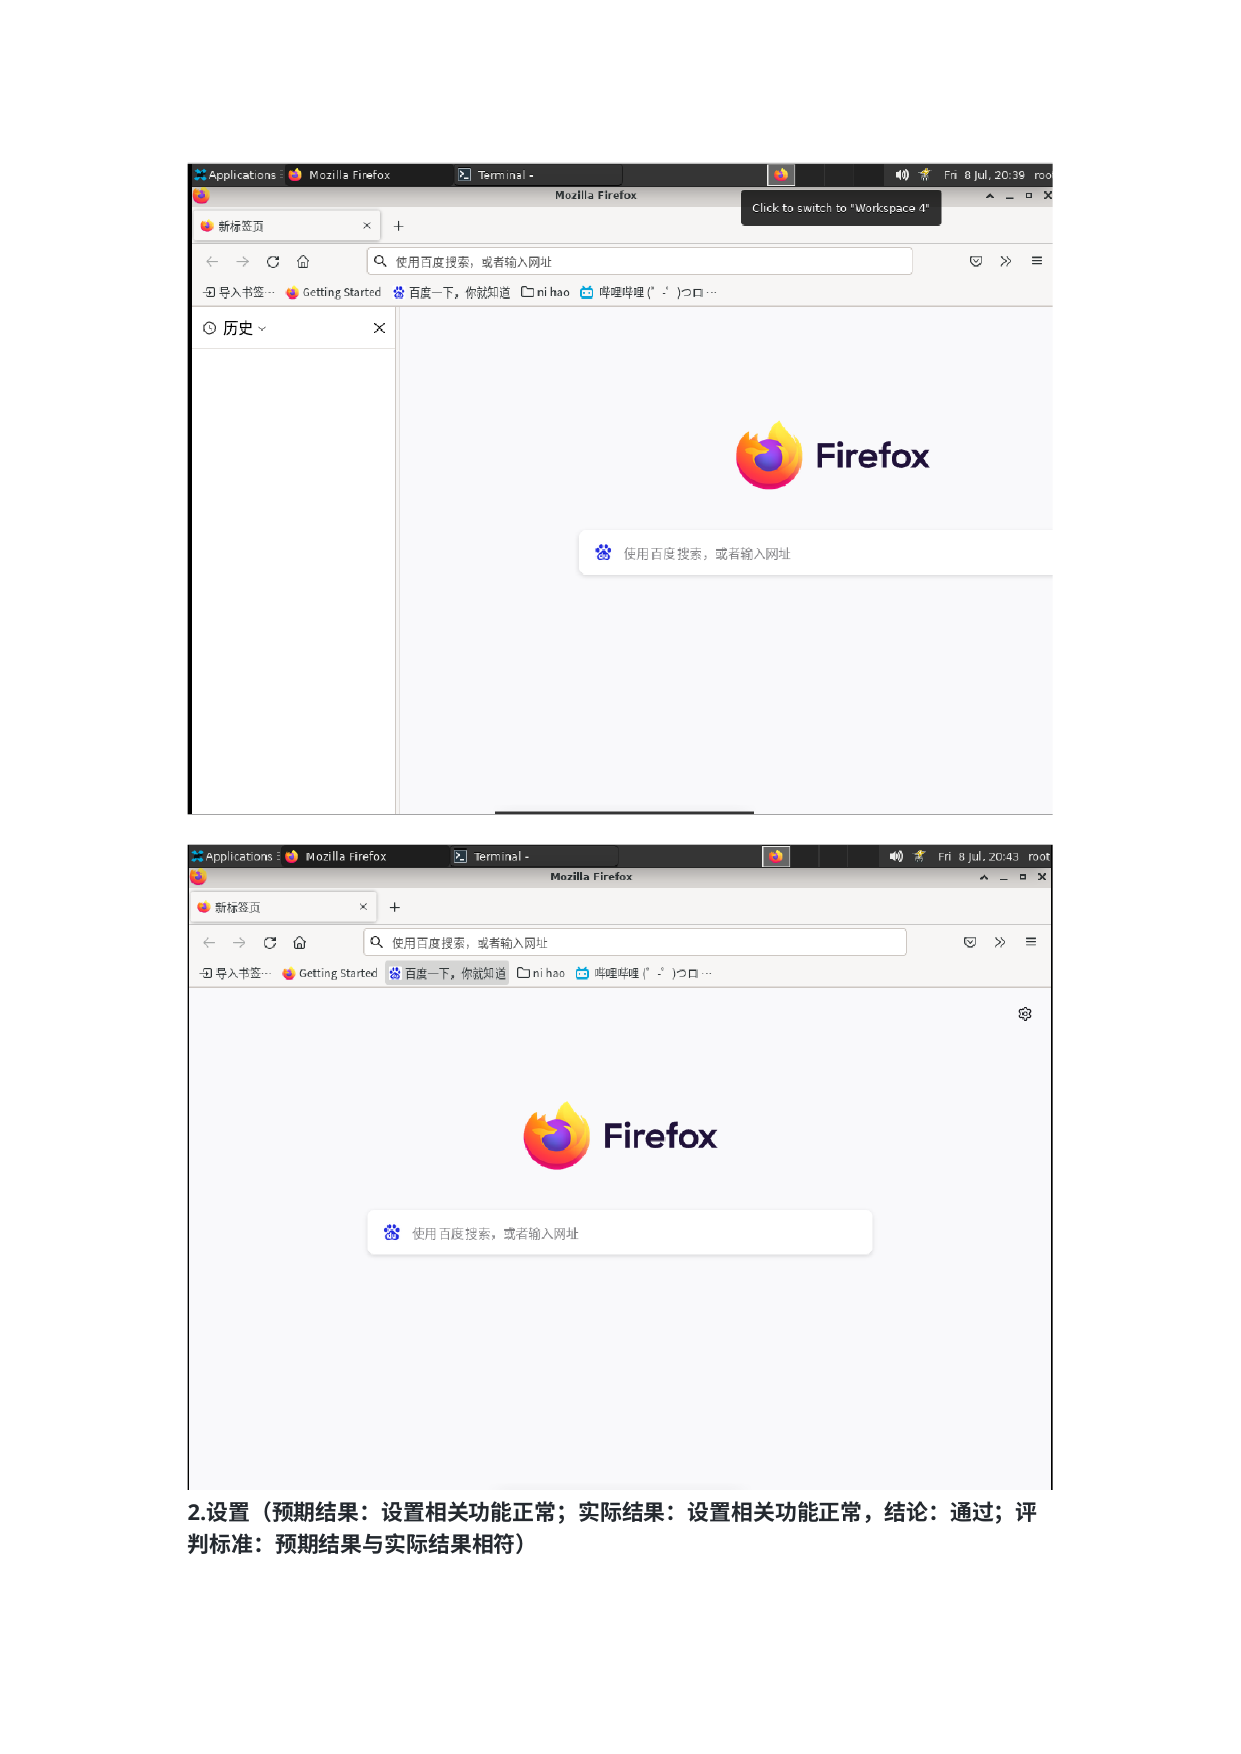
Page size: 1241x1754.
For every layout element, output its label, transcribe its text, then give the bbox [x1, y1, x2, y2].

picture [187, 844, 1053, 1490]
text 2.设置（预期结果：设置相关功能正常；实际结果：设置相关功能正常，结论：通过；评判标准：预期结果与实际结果相符） [187, 1494, 1053, 1559]
picture [187, 162, 1053, 815]
